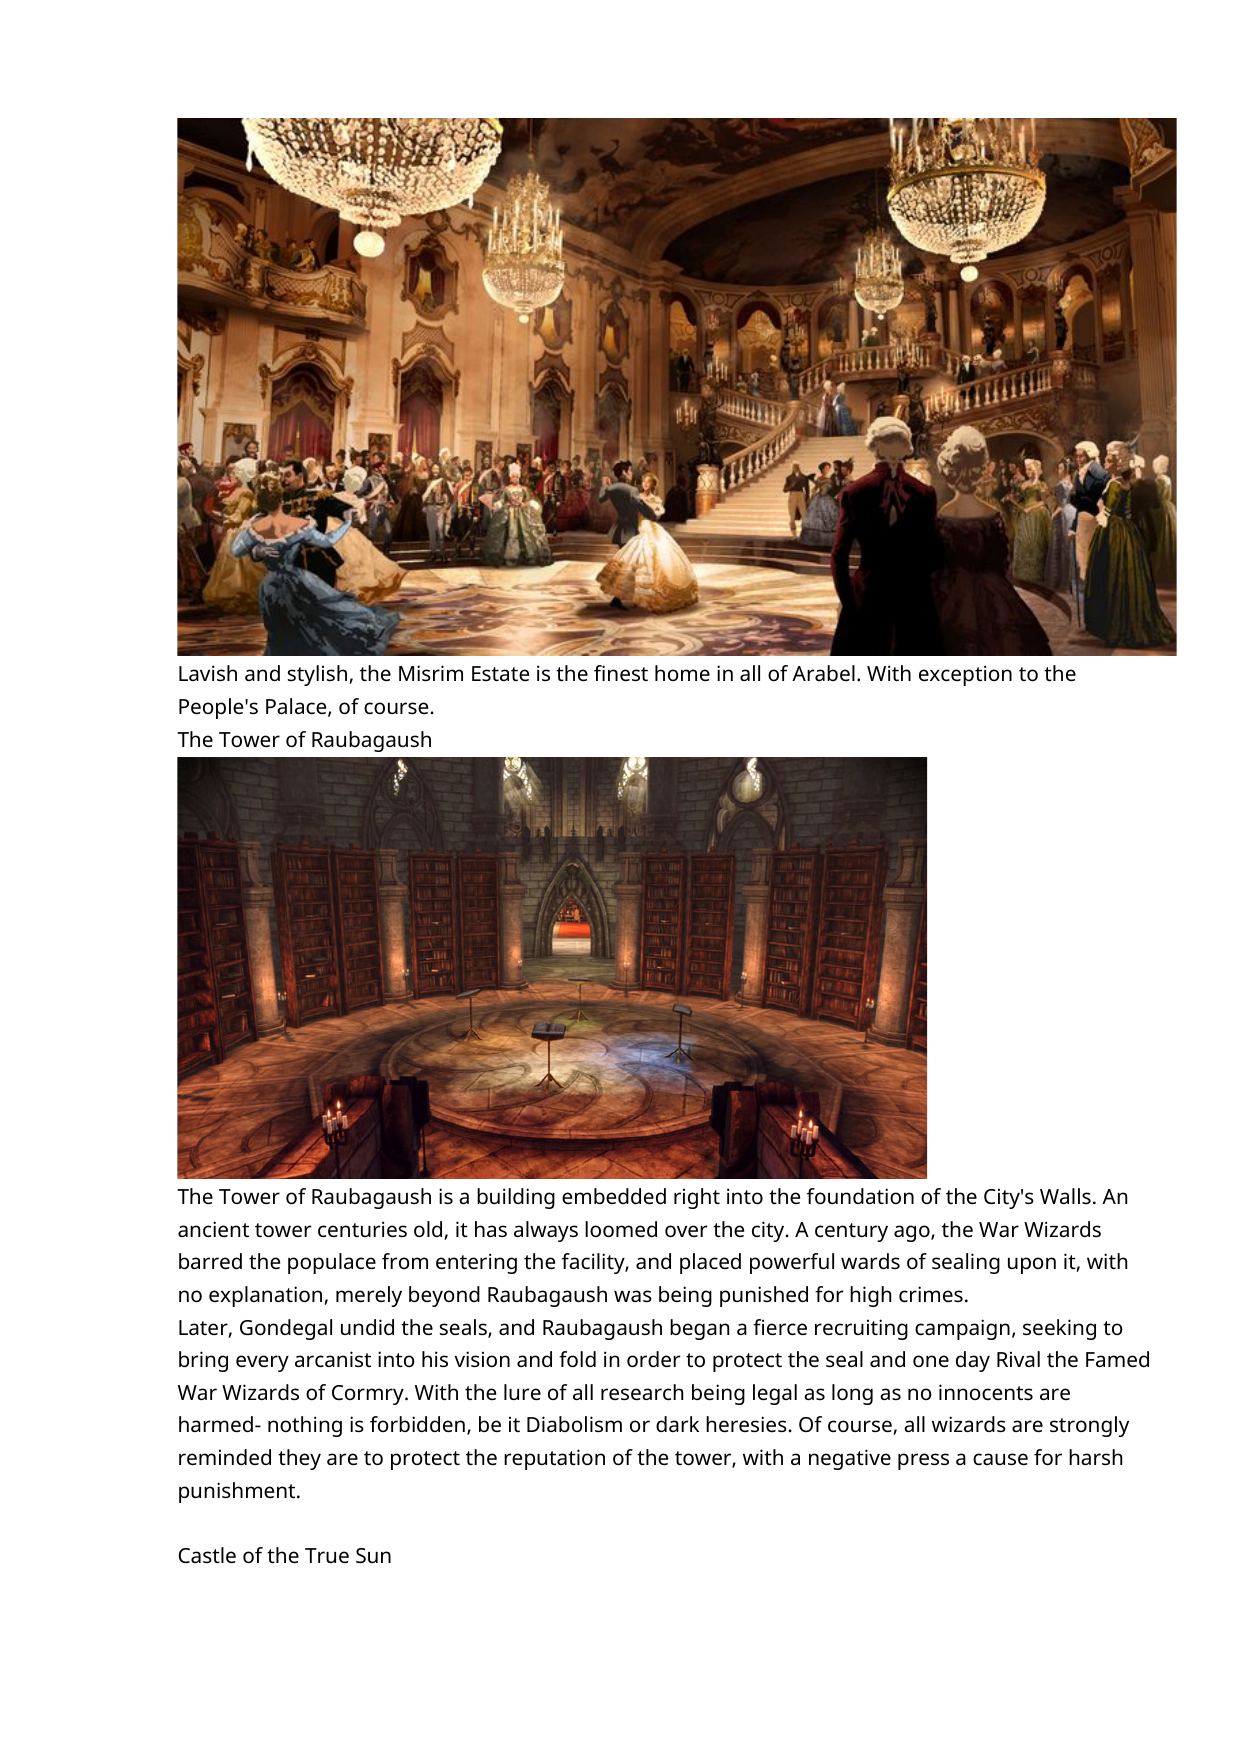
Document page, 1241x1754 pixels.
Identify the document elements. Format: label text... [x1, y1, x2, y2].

text Lavish and stylish, the Misrim Estate is the finest home in all of Arabel. With exception to the People's Palace, of course. [177, 659, 1152, 721]
text Later, Gondegal undid the seals, and Raubagaush began a fierce recruiting campaign, seeking to bring every arcanist into his vision and fold in order to protect the seal and one day Rival the Famed War Wizards of Cormry. With the lure of all research being legal as long as no innocents are harmed- nothing is forbidden, be it Diabolism or dark heresies. Of course, all wizards are strongly reminded they are to protect the reputation of the tower, with a negative press a cause for harsh punishment. [177, 1313, 1152, 1504]
text The Tower of Raubagaush is a building embedded right into the foundation of the City's Walls. An ancient tower centuries old, it has always loomed over the city. A century ago, the War Wizards barred the populace from entering the facility, and placed powerful wards of sealing upon it, with no explanation, merely beyond Raubagaush was being punished for high crimes. [177, 1182, 1152, 1308]
text The Tower of Raubagaush [177, 725, 1152, 753]
picture [177, 118, 1177, 656]
text Castle of the True Sun [177, 1541, 1152, 1569]
picture [177, 757, 928, 1179]
